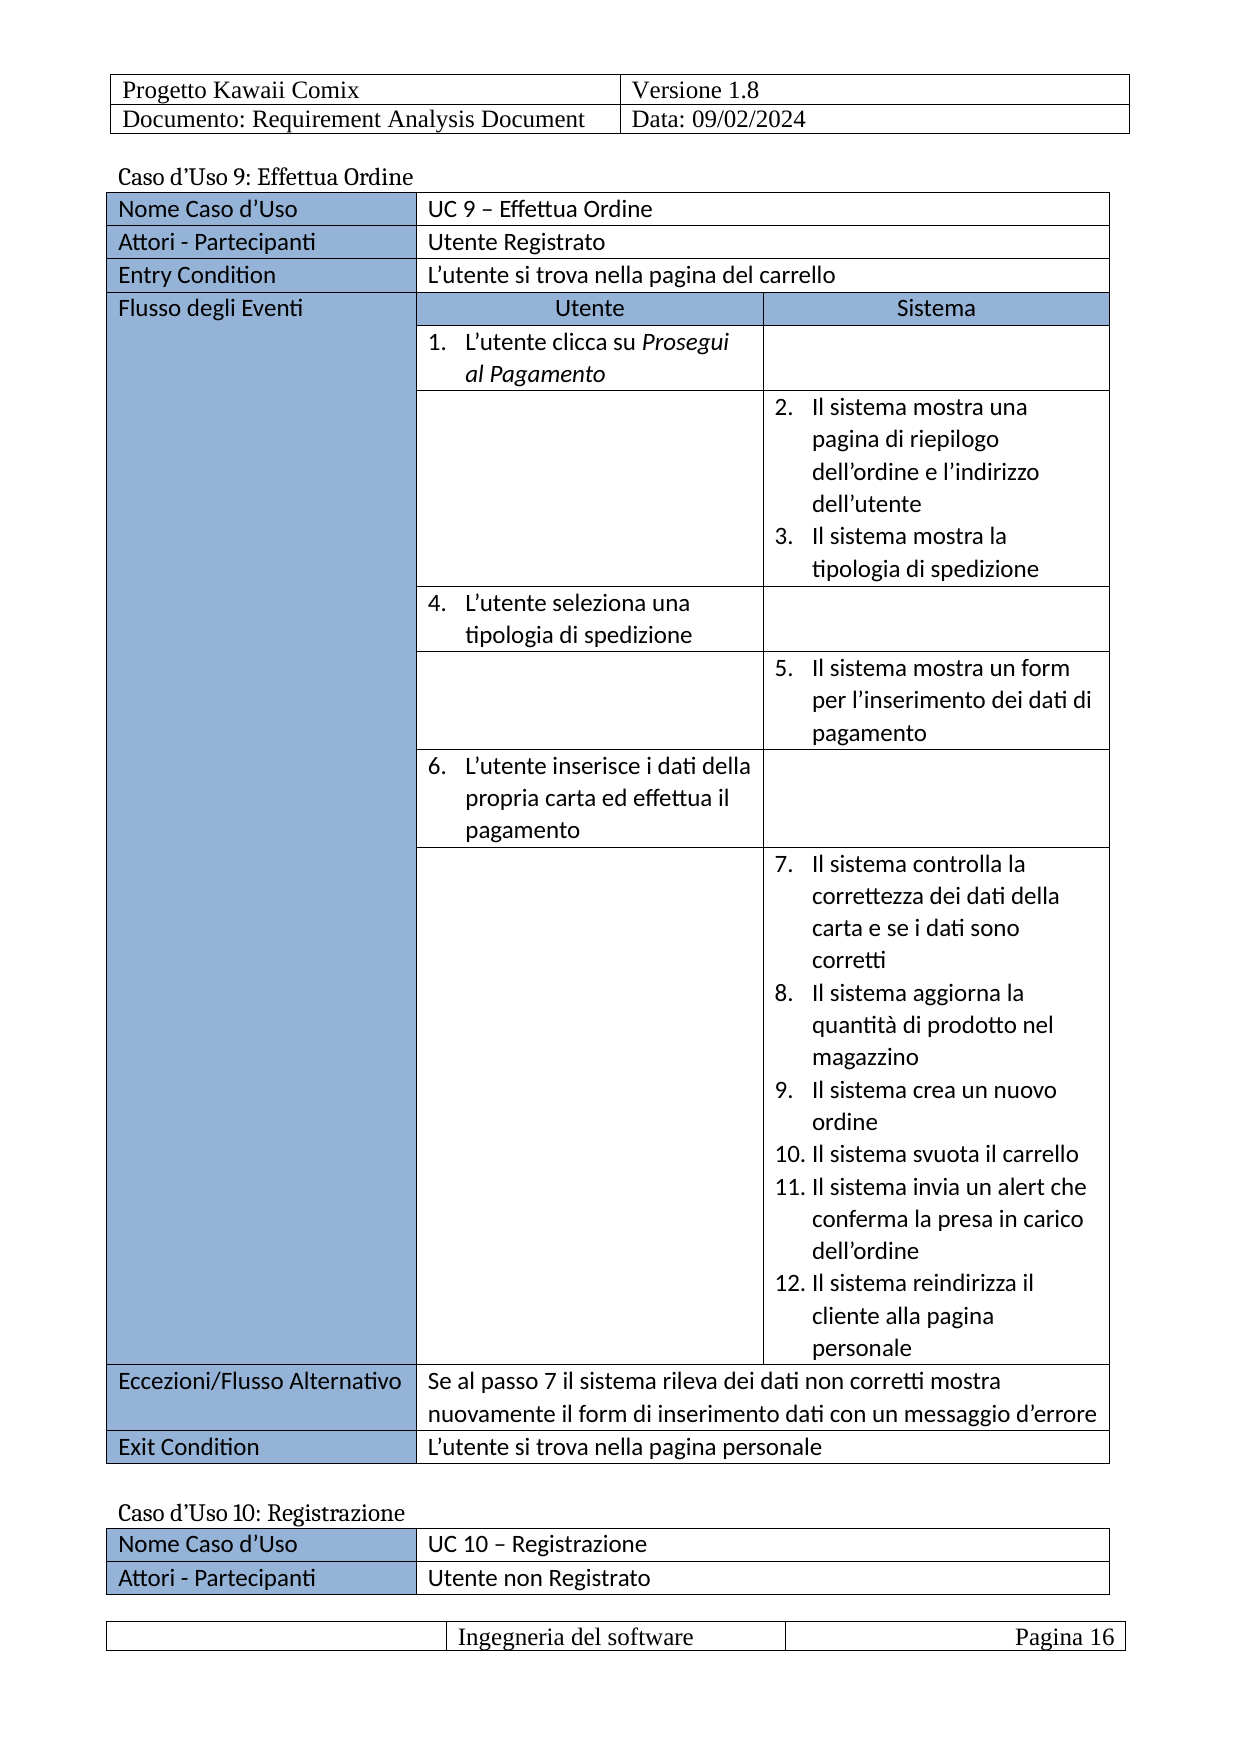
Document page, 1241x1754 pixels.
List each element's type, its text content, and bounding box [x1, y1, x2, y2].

table_cell Attori - Partecipanti [107, 226, 416, 258]
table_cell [417, 259, 1109, 292]
table_cell L’utente seleziona una tipologia di spedizione [417, 587, 763, 651]
table_cell L’utente si trova nella pagina personale [417, 1431, 1109, 1463]
table_cell Attori - Partecipanti [107, 1562, 416, 1594]
table_cell Il sistema mostra una pagina di riepilogo dell’ordine e l’indirizzo dell’utente Il sistema mostra la tipologia di spedizione [764, 391, 1109, 586]
table_cell [764, 587, 1109, 651]
table_cell Eccezioni/Flusso Alternativo [107, 1365, 416, 1430]
table_cell [417, 391, 763, 586]
table_cell Exit Condition [107, 1431, 416, 1463]
table_cell Il sistema mostra un form per l’inserimento dei dati di pagamento [764, 652, 1109, 749]
table_header Nome Caso d’Uso [107, 1529, 416, 1561]
table_cell Utente non Registrato [417, 1562, 1109, 1594]
table_cell L’utente inserisce i dati della propria carta ed effettua il pagamento [417, 750, 763, 847]
table_header UC 9 – Effettua Ordine [417, 193, 1109, 225]
subtitle Caso d’Uso 9: Effettua Ordine [118, 163, 1122, 192]
table_cell [417, 652, 763, 749]
table_header Nome Caso d’Uso [107, 193, 416, 225]
table_header UC 10 – Registrazione [417, 1529, 1109, 1561]
table_cell Utente [417, 293, 763, 325]
table_cell Utente Registrato [417, 226, 1109, 258]
subtitle Caso d’Uso 10: Registrazione [118, 1499, 1122, 1528]
table_cell Sistema [764, 293, 1109, 325]
table_cell L’utente clicca su Prosegui al Pagamento [417, 326, 763, 390]
table_cell Se al passo 7 il sistema rileva dei dati non corretti mostra nuovamente il form di inserimento dati con un messaggio d’errore [417, 1365, 1109, 1430]
table_cell [764, 750, 1109, 847]
table_cell Il sistema controlla la correttezza dei dati della carta e se i dati sono corretti Il sistema aggiorna la quantità di prodotto nel magazzino Il sistema crea un nuovo ordine Il sistema svuota il carrello Il sistema invia un alert che conferma la presa in carico dell’ordine Il sistema reindirizza il cliente alla pagina personale [764, 848, 1109, 1364]
table_cell Entry Condition [107, 259, 416, 292]
table_cell [764, 326, 1109, 390]
table_cell [417, 848, 763, 1364]
table_cell Flusso degli Eventi [107, 293, 416, 1364]
